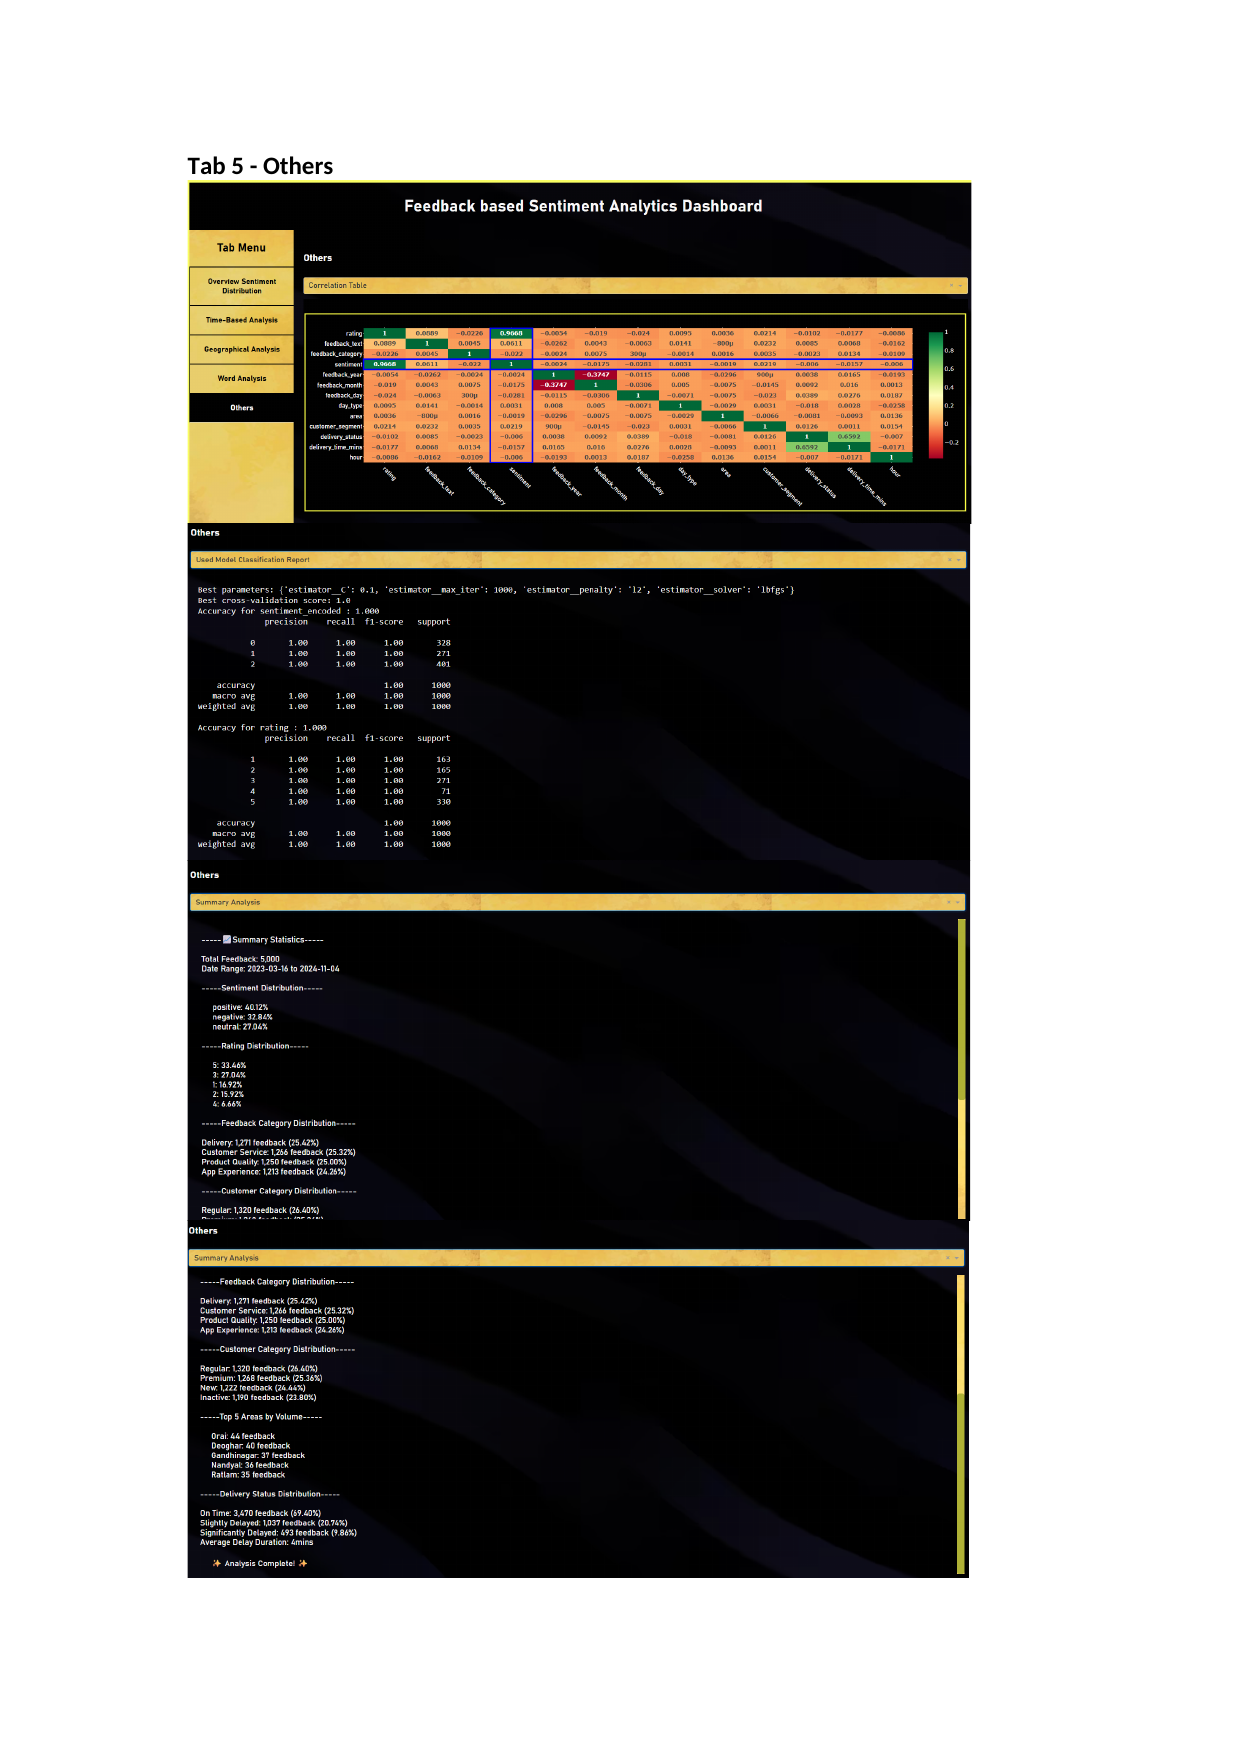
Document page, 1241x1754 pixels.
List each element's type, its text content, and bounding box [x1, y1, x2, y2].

picture [187, 180, 972, 1578]
text Tab 5 - Others [187, 150, 1053, 181]
